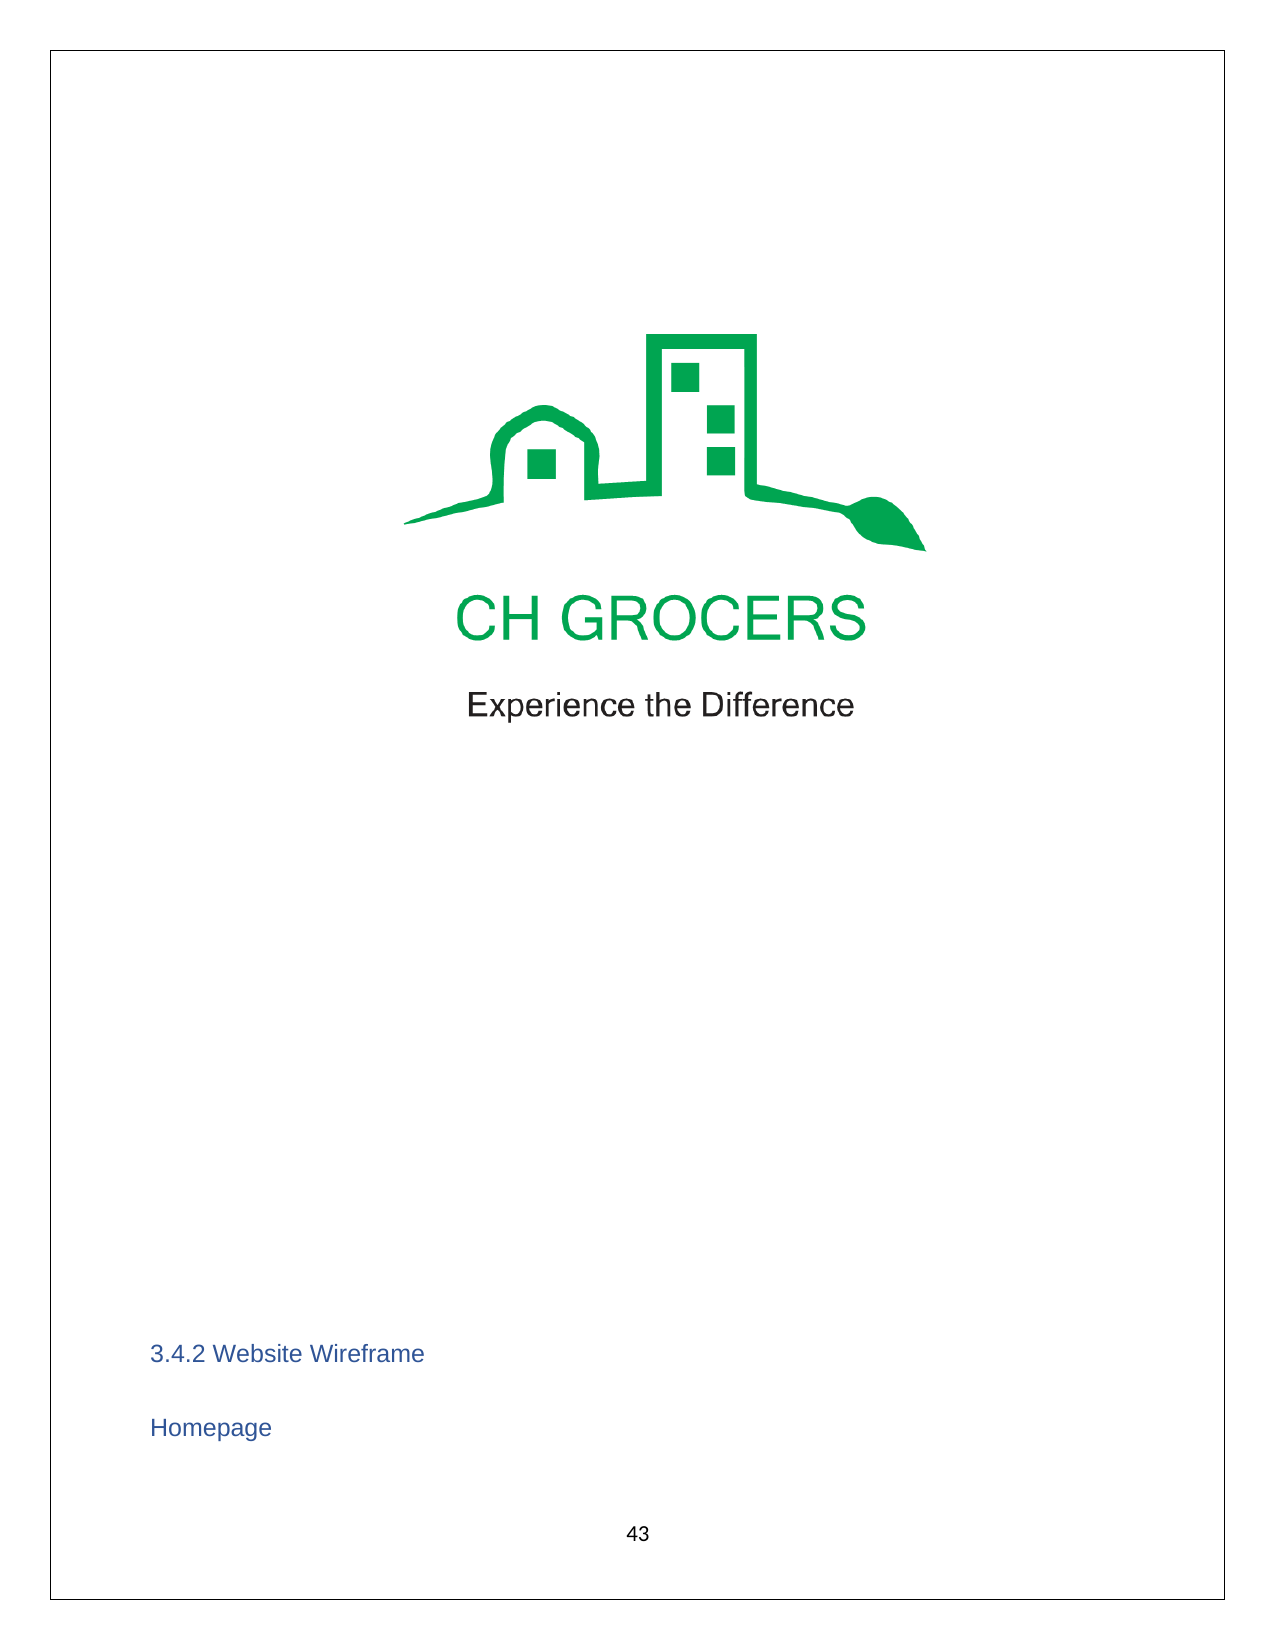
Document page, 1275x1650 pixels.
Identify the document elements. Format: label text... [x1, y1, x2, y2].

subtitle Homepage [150, 1413, 1125, 1441]
subtitle 3.4.2 Website Wireframe [150, 1339, 1125, 1367]
picture [150, 150, 1125, 823]
